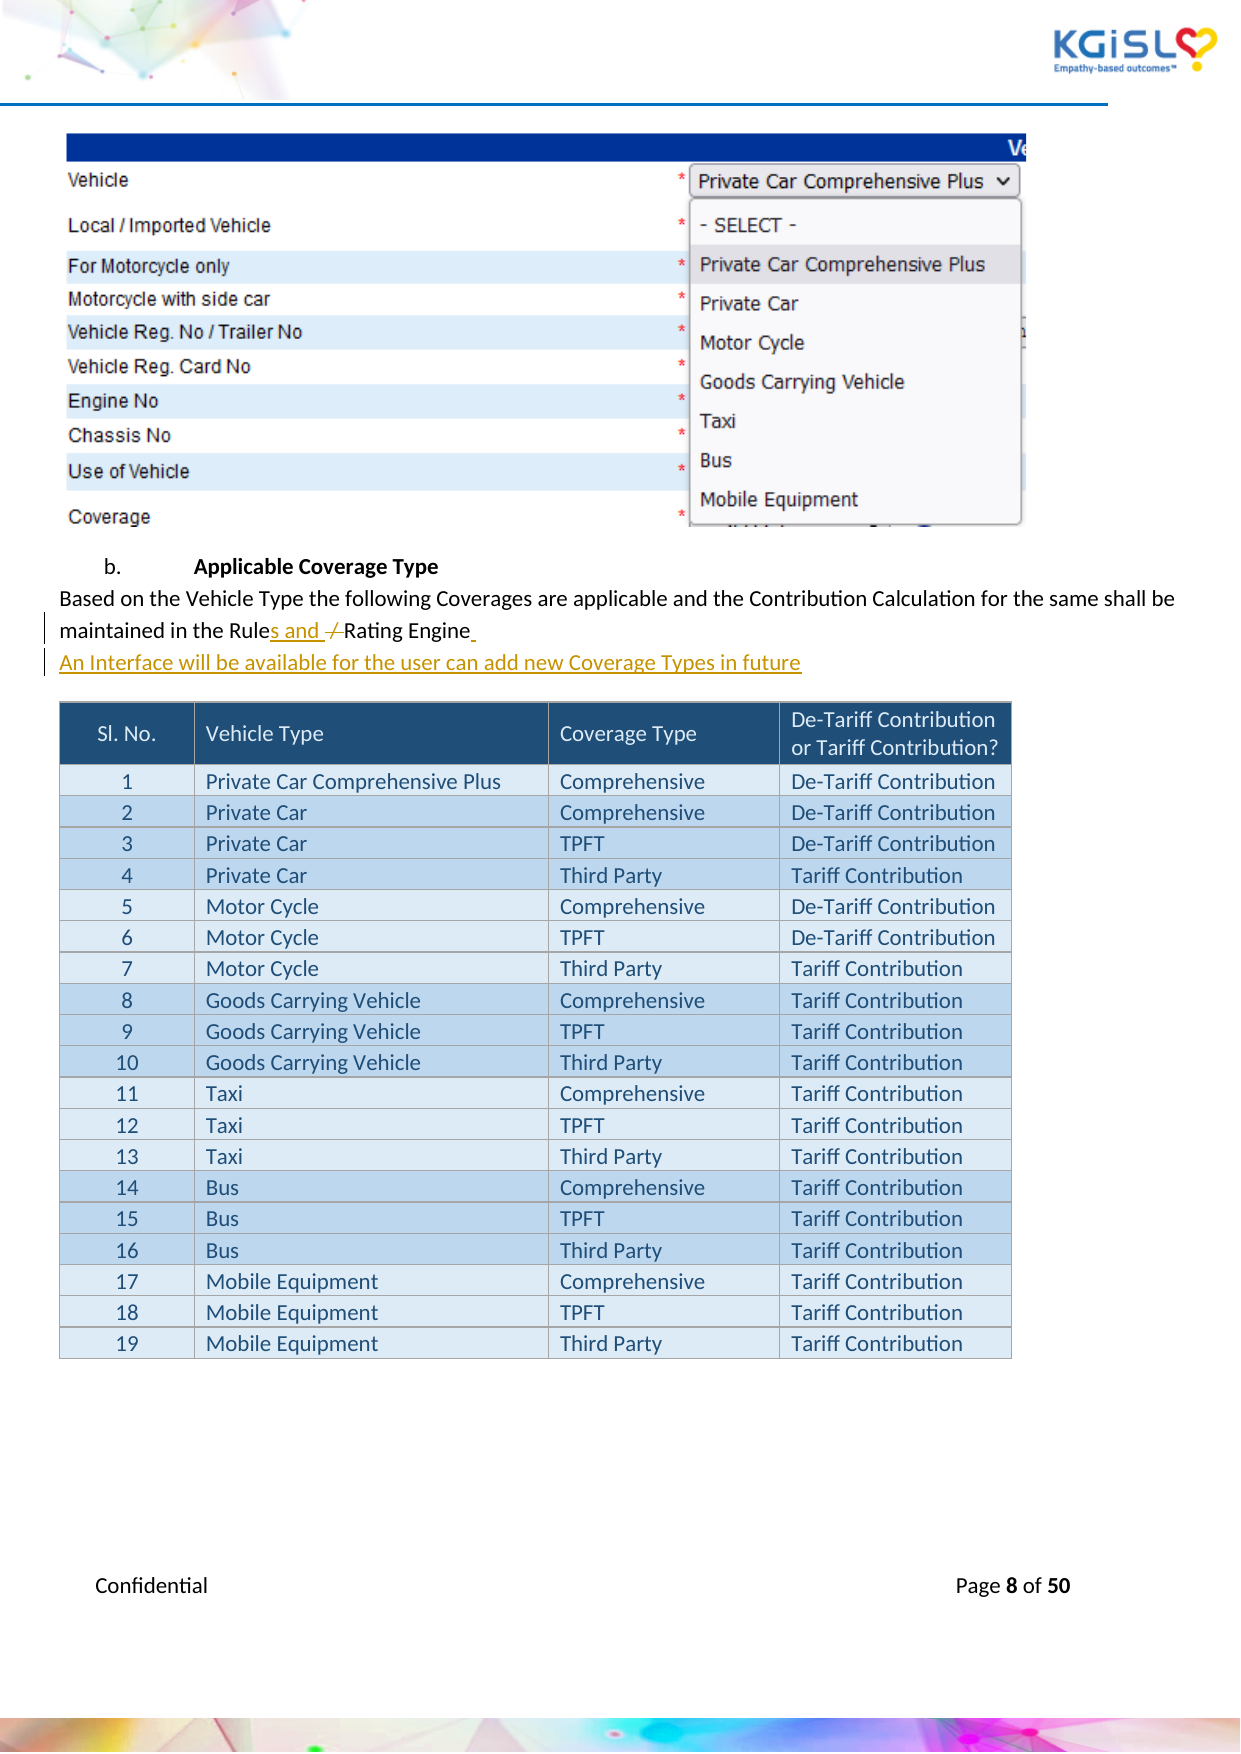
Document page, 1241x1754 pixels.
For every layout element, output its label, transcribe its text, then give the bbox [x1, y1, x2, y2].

table_cell Taxi [195, 1109, 548, 1139]
table_cell Private Car [195, 859, 548, 889]
table_cell 11 [60, 1078, 194, 1108]
table_cell 19 [60, 1328, 194, 1358]
table_cell 17 [60, 1265, 194, 1295]
table_header Sl. No. [60, 703, 194, 764]
table_cell TPFT [549, 828, 779, 858]
table_cell 4 [60, 859, 194, 889]
table_cell Private Car [195, 828, 548, 858]
table_cell Goods Carrying Vehicle [195, 984, 548, 1014]
table_cell 13 [60, 1140, 194, 1170]
table_cell 2 [60, 796, 194, 826]
table_cell Third Party [549, 953, 779, 983]
table_cell 7 [60, 953, 194, 983]
table_cell Tariff Contribution [780, 1296, 1011, 1326]
table_cell Goods Carrying Vehicle [195, 1046, 548, 1076]
table_cell TPFT [549, 1015, 779, 1045]
table_cell 5 [60, 890, 194, 920]
table_cell 16 [60, 1234, 194, 1264]
table_cell Comprehensive [549, 765, 779, 795]
table_cell Motor Cycle [195, 890, 548, 920]
table_cell 9 [60, 1015, 194, 1045]
table_cell 14 [60, 1171, 194, 1201]
table_cell Bus [195, 1203, 548, 1233]
table_cell Tariff Contribution [780, 1265, 1011, 1295]
table_cell 18 [60, 1296, 194, 1326]
table_cell Tariff Contribution [780, 1171, 1011, 1201]
table_cell TPFT [549, 1296, 779, 1326]
table_cell Third Party [549, 859, 779, 889]
table_cell Comprehensive [549, 984, 779, 1014]
table_cell De-Tariff Contribution [780, 890, 1011, 920]
table_cell Taxi [195, 1140, 548, 1170]
table_cell Bus [195, 1171, 548, 1201]
table_cell De-Tariff Contribution [780, 921, 1011, 951]
table_cell Comprehensive [549, 890, 779, 920]
table_cell Tariff Contribution [780, 1234, 1011, 1264]
table_cell Third Party [549, 1046, 779, 1076]
table_cell Tariff Contribution [780, 1046, 1011, 1076]
table_cell Comprehensive [549, 1078, 779, 1108]
table_cell TPFT [549, 1109, 779, 1139]
table_cell Third Party [549, 1140, 779, 1170]
table_cell Taxi [195, 1078, 548, 1108]
table_cell Goods Carrying Vehicle [195, 1015, 548, 1045]
table_cell De-Tariff Contribution [780, 828, 1011, 858]
table_cell Mobile Equipment [195, 1265, 548, 1295]
table_cell 15 [60, 1203, 194, 1233]
table_cell TPFT [549, 1203, 779, 1233]
table_cell Private Car Comprehensive Plus [195, 765, 548, 795]
picture [59, 130, 1027, 527]
table_cell 3 [60, 828, 194, 858]
table_cell Motor Cycle [195, 921, 548, 951]
table_cell Tariff Contribution [780, 859, 1011, 889]
table_cell Comprehensive [549, 1171, 779, 1201]
table_cell Tariff Contribution [780, 1078, 1011, 1108]
list Based on the Vehicle Type the following Coverages are applicable and the Contribution Calculation for the same shall be maintained in the RuleRating Engine [59, 584, 1181, 644]
table_cell 12 [60, 1109, 194, 1139]
table_cell Tariff Contribution [780, 1015, 1011, 1045]
table_cell 10 [60, 1046, 194, 1076]
table_header De-Tariff Contribution or Tariff Contribution? [780, 703, 1011, 764]
table_cell TPFT [549, 921, 779, 951]
table_cell 1 [60, 765, 194, 795]
table_cell Tariff Contribution [780, 1328, 1011, 1358]
table_cell Tariff Contribution [780, 984, 1011, 1014]
table_cell Tariff Contribution [780, 1203, 1011, 1233]
subtitle Applicable Coverage Type [103, 552, 1181, 580]
table_cell Comprehensive [549, 796, 779, 826]
picture [0, 1718, 1241, 1752]
table_cell Private Car [195, 796, 548, 826]
table_header Vehicle Type [195, 703, 548, 764]
table_cell Third Party [549, 1234, 779, 1264]
table_cell De-Tariff Contribution [780, 765, 1011, 795]
table_cell Tariff Contribution [780, 1109, 1011, 1139]
table_header Coverage Type [549, 703, 779, 764]
table_cell Tariff Contribution [780, 953, 1011, 983]
table_cell Comprehensive [549, 1265, 779, 1295]
table_cell Bus [195, 1234, 548, 1264]
table_cell 6 [60, 921, 194, 951]
picture [0, 0, 1236, 100]
table_cell Motor Cycle [195, 953, 548, 983]
table_cell Mobile Equipment [195, 1328, 548, 1358]
table_cell Tariff Contribution [780, 1140, 1011, 1170]
table_cell Third Party [549, 1328, 779, 1358]
table_cell De-Tariff Contribution [780, 796, 1011, 826]
table_cell Mobile Equipment [195, 1296, 548, 1326]
table_cell 8 [60, 984, 194, 1014]
